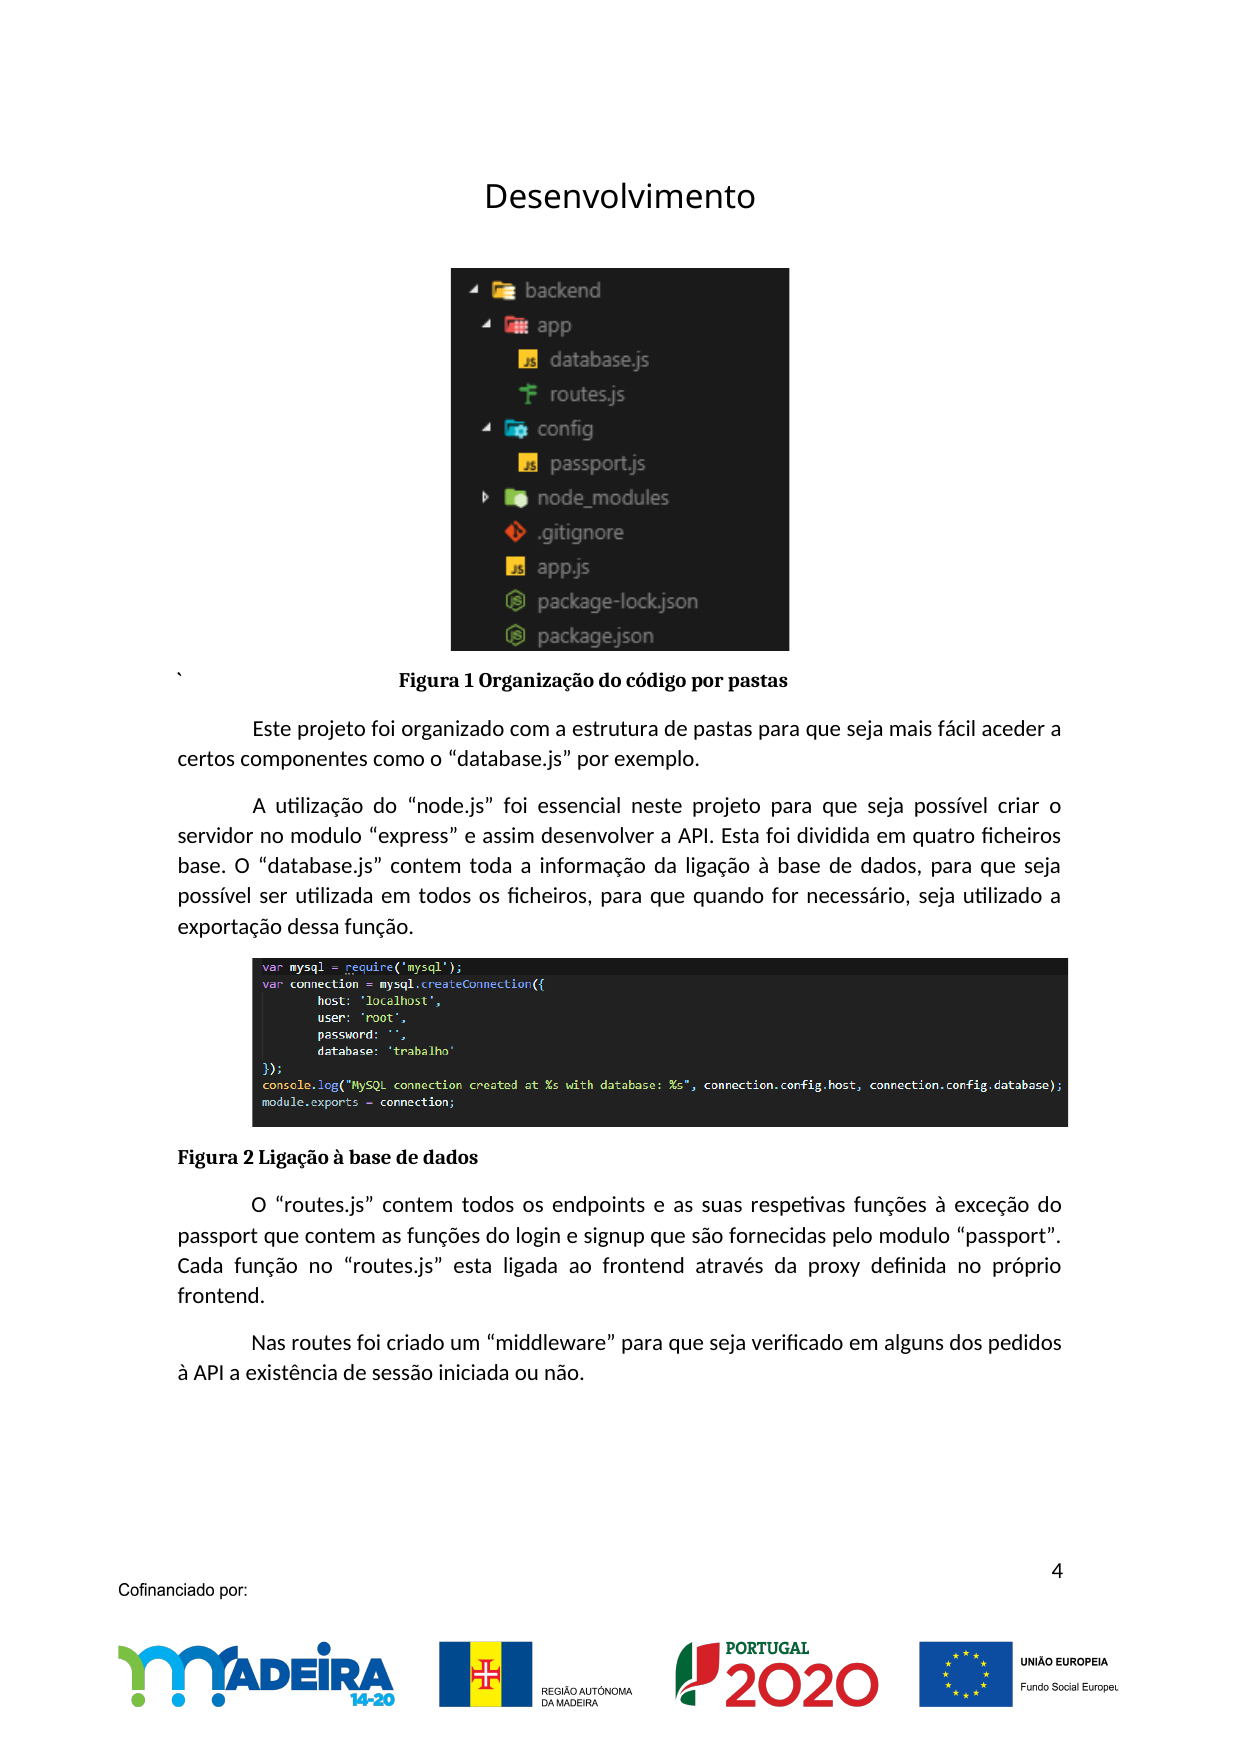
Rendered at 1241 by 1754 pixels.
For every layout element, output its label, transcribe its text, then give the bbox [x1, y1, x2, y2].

text Figura 2 Ligação à base de dados [177, 1146, 1063, 1170]
text A utilização do “node.js” foi essencial neste projeto para que seja possível criar o servidor no modulo “express” e assim desenvolver a API. Esta foi dividida em quatro ficheiros base. O “database.js” contem toda a informação da ligação à base de dados, para que seja possível ser utilizada em todos os ficheiros, para que quando for necessário, seja utilizado a exportação dessa função. [177, 791, 1063, 940]
picture [252, 958, 1069, 1127]
text O “routes.js” contem todos os endpoints e as suas respetivas funções à exceção do passport que contem as funções do login e signup que são fornecidas pelo modulo “passport”. Cada função no “routes.js” esta ligada ao frontend através da proxy definida no próprio frontend. [177, 1191, 1063, 1309]
subtitle Desenvolvimento [177, 173, 1063, 218]
text Este projeto foi organizado com a estrutura de pastas para que seja mais fácil aceder a certos componentes como o “database.js” por exemplo. [177, 714, 1063, 772]
picture [450, 268, 790, 651]
text Nas routes foi criado um “middleware” para que seja verificado em alguns dos pedidos à API a existência de sessão iniciada ou não. [177, 1328, 1063, 1386]
picture [118, 1583, 1119, 1707]
text ` Figura 1 Organização do código por pastas [177, 669, 1063, 693]
